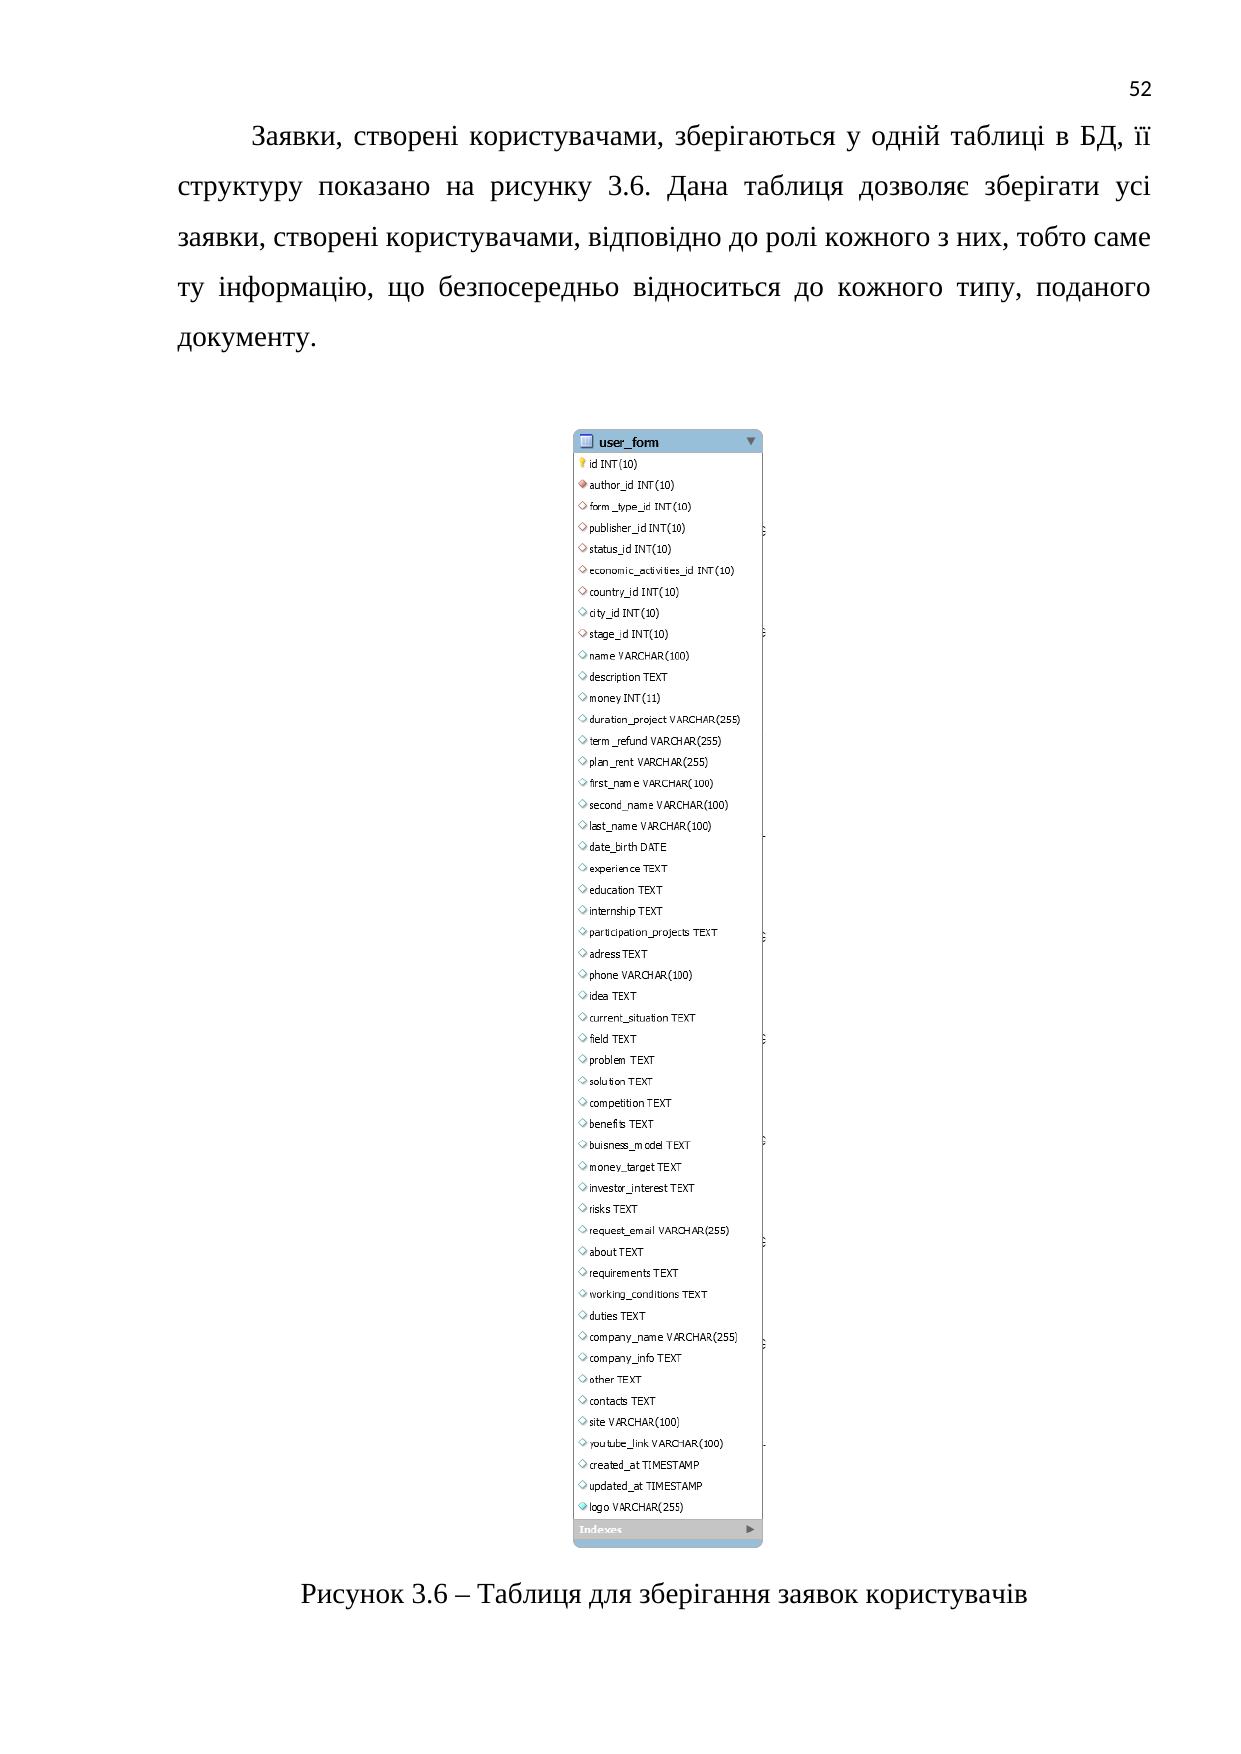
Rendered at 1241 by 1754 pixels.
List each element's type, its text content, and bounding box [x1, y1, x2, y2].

picture [563, 420, 766, 1563]
text Заявки, створені користувачами, зберігаються у одній таблиці в БД, її структуру показано на рисунку 3.6. Дана таблиця дозволяє зберігати усі заявки, створені користувачами, відповідно до ролі кожного з них, тобто саме ту інформацію, що безпосередньо відноситься до кожного типу, поданого документу. [177, 118, 1152, 353]
text Рисунок 3.6 – Таблиця для зберігання заявок користувачів [177, 1576, 1152, 1610]
